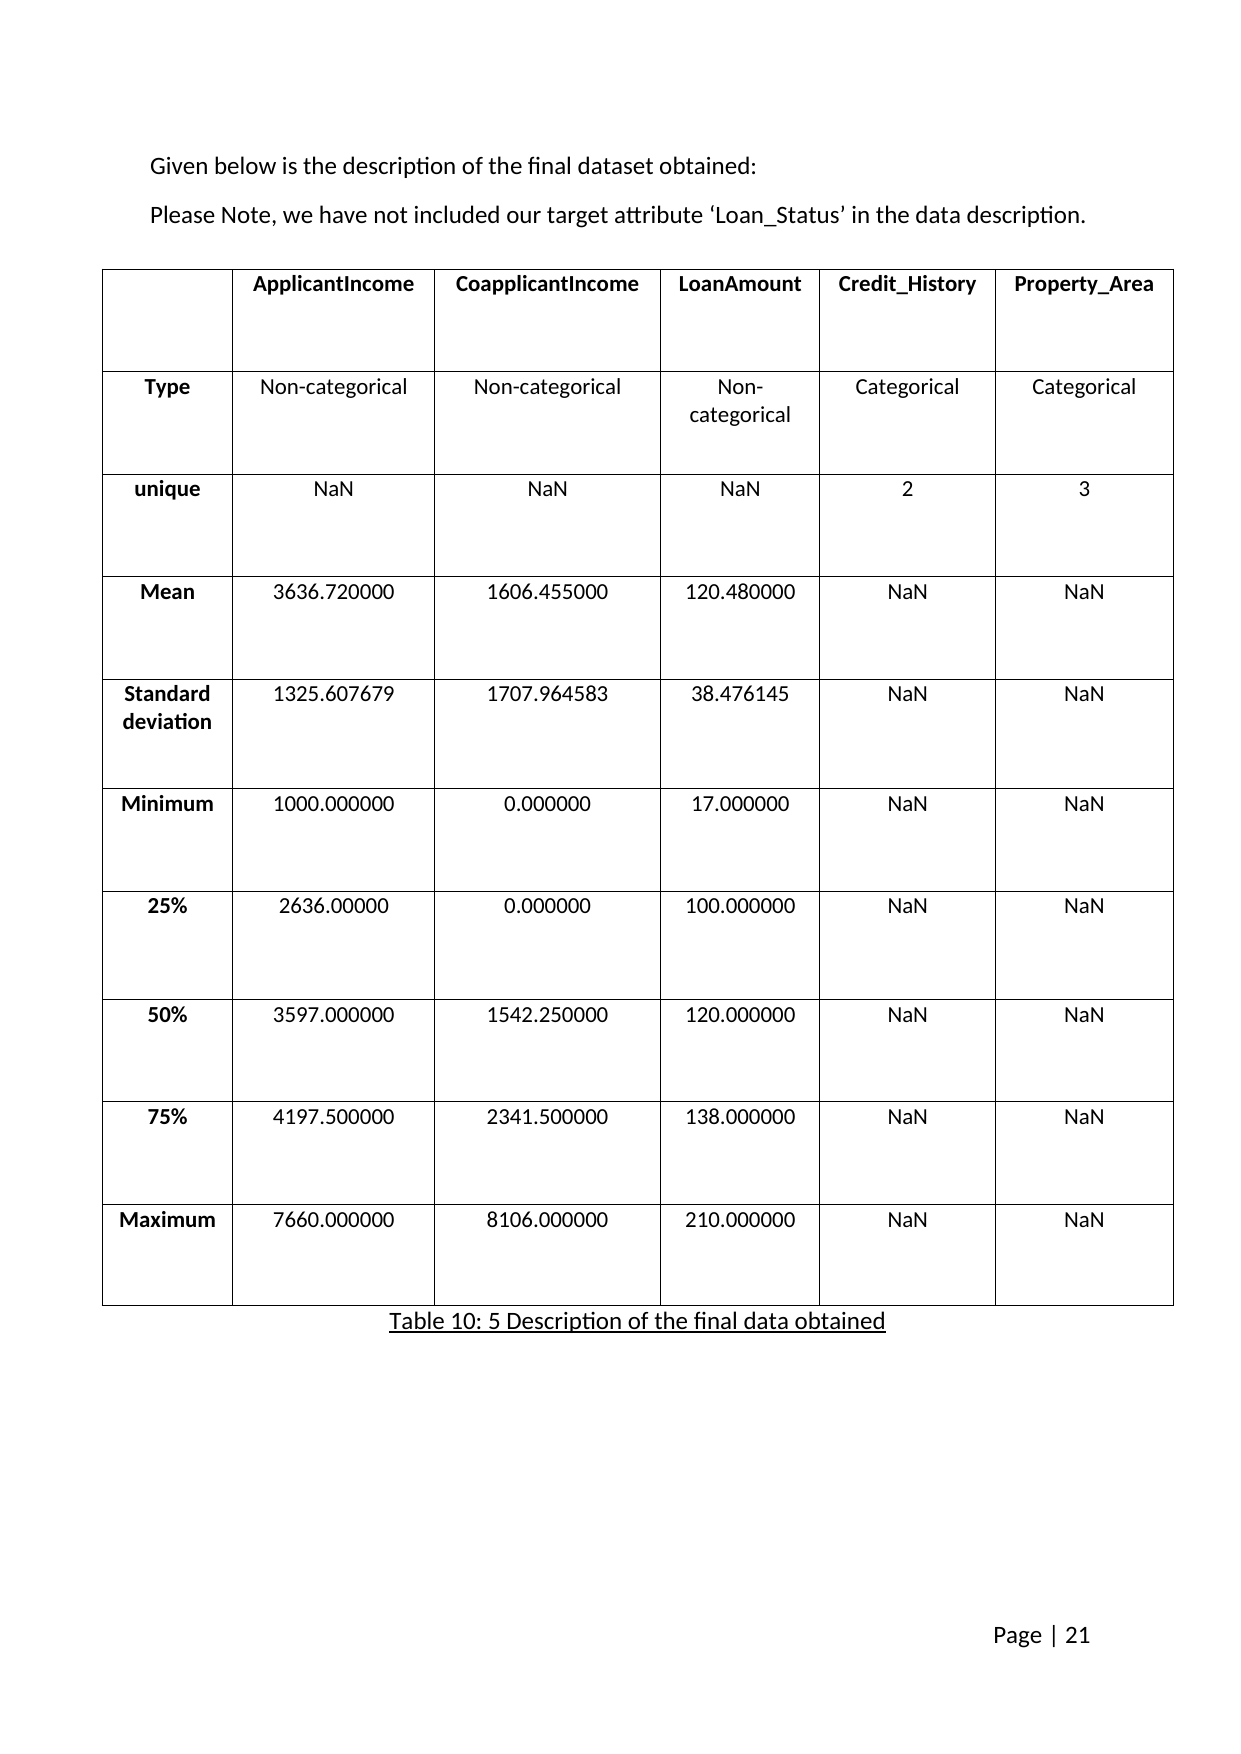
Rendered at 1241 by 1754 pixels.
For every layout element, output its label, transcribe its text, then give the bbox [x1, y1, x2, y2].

text Please Note, we have not included our target attribute ‘Loan_Status’ in the data description. [150, 199, 1090, 230]
text Given below is the description of the final dataset obtained: [150, 150, 1090, 181]
